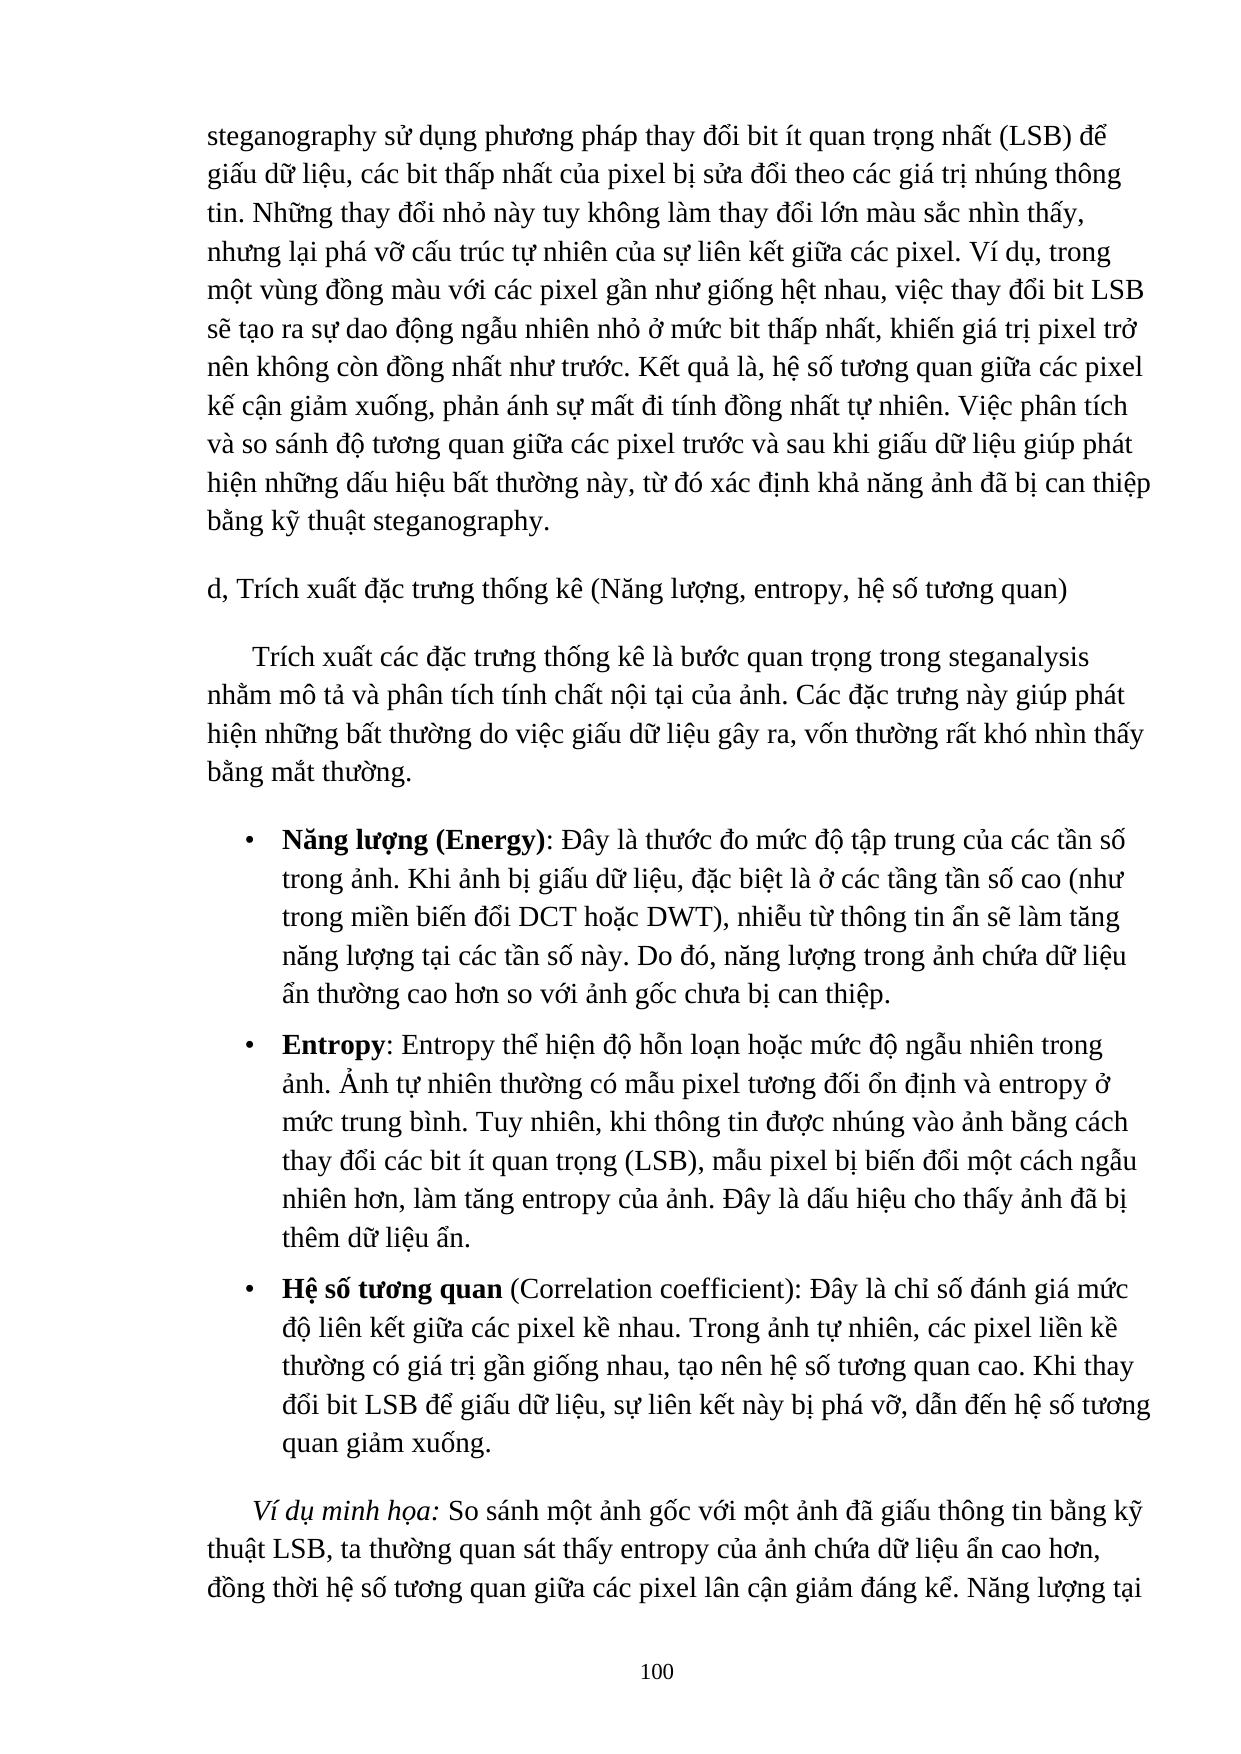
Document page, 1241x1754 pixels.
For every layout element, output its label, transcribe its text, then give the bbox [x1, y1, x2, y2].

list Entropy: Entropy thể hiện độ hỗn loạn hoặc mức độ ngẫu nhiên trong ảnh. Ảnh tự nhiên thường có mẫu pixel tương đối ổn định và entropy ở mức trung bình. Tuy nhiên, khi thông tin được nhúng vào ảnh bằng cách thay đổi các bit ít quan trọng (LSB), mẫu pixel bị biến đổi một cách ngẫu nhiên hơn, làm tăng entropy của ảnh. Đây là dấu hiệu cho thấy ảnh đã bị thêm dữ liệu ẩn. [244, 1044, 1152, 1270]
text Trích xuất các đặc trưng thống kê là bước quan trọng trong steganalysis nhằm mô tả và phân tích tính chất nội tại của ảnh. Các đặc trưng này giúp phát hiện những bất thường do việc giấu dữ liệu gây ra, vốn thường rất khó nhìn thấy bằng mắt thường. [207, 639, 1152, 788]
list Năng lượng (Energy): Đây là thước đo mức độ tập trung của các tần số trong ảnh. Khi ảnh bị giấu dữ liệu, đặc biệt là ở các tầng tần số cao (như trong miền biến đổi DCT hoặc DWT), nhiễu từ thông tin ẩn sẽ làm tăng năng lượng tại các tần số này. Do đó, năng lượng trong ảnh chứa dữ liệu ẩn thường cao hơn so với ảnh gốc chưa bị can thiệp. [244, 822, 1152, 1010]
list Hệ số tương quan (Correlation coefficient): Đây là chỉ số đánh giá mức độ liên kết giữa các pixel kề nhau. Trong ảnh tự nhiên, các pixel liền kề thường có giá trị gần giống nhau, tạo nên hệ số tương quan cao. Khi thay đổi bit LSB để giấu dữ liệu, sự liên kết này bị phá vỡ, dẫn đến hệ số tương quan giảm xuống. [244, 1304, 1152, 1492]
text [207, 118, 1152, 537]
text d, Trích xuất đặc trưng thống kê (Năng lượng, entropy, hệ số tương quan) [207, 571, 1152, 605]
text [207, 1526, 1152, 1598]
